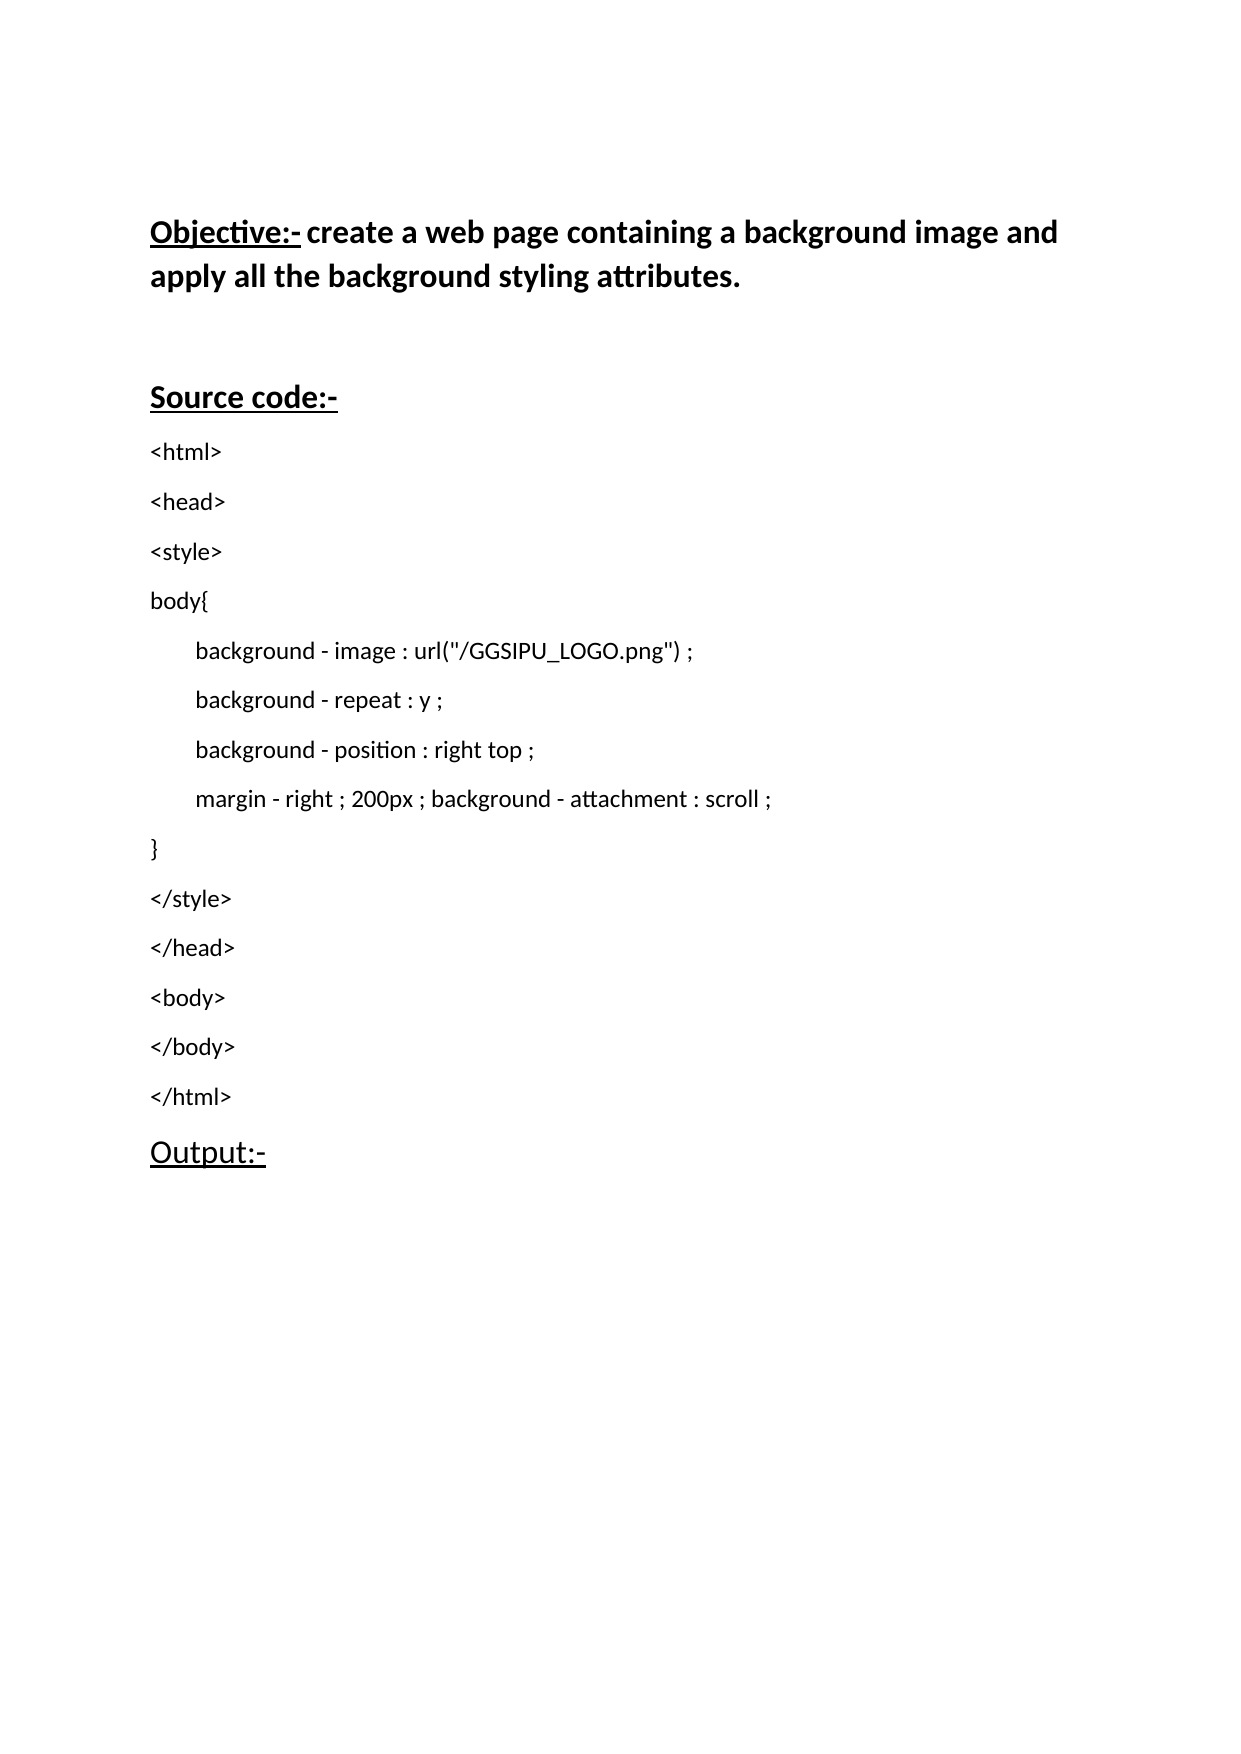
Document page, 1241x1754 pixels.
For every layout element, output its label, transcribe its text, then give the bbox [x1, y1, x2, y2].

text <style> [150, 536, 1090, 566]
text <head> [150, 486, 1090, 517]
text } [150, 833, 1090, 864]
text Source code:- [150, 376, 1090, 417]
text </head> [150, 932, 1090, 963]
text </body> [150, 1031, 1090, 1062]
text body{ [150, 585, 1090, 616]
text background - repeat : y ; [150, 684, 1090, 715]
text <html> [150, 436, 1090, 467]
text Objective:- create a web page containing a background image and apply all the background styling attributes. [150, 211, 1090, 295]
text margin - right ; 200px ; background - attachment : scroll ; [150, 783, 1090, 814]
text background - image : url("/GGSIPU_LOGO.png") ; [150, 635, 1090, 665]
text background - position : right top ; [150, 734, 1090, 764]
text </style> [150, 883, 1090, 913]
text <body> [150, 982, 1090, 1012]
text </html> [150, 1081, 1090, 1112]
text Output:- [150, 1131, 1090, 1171]
